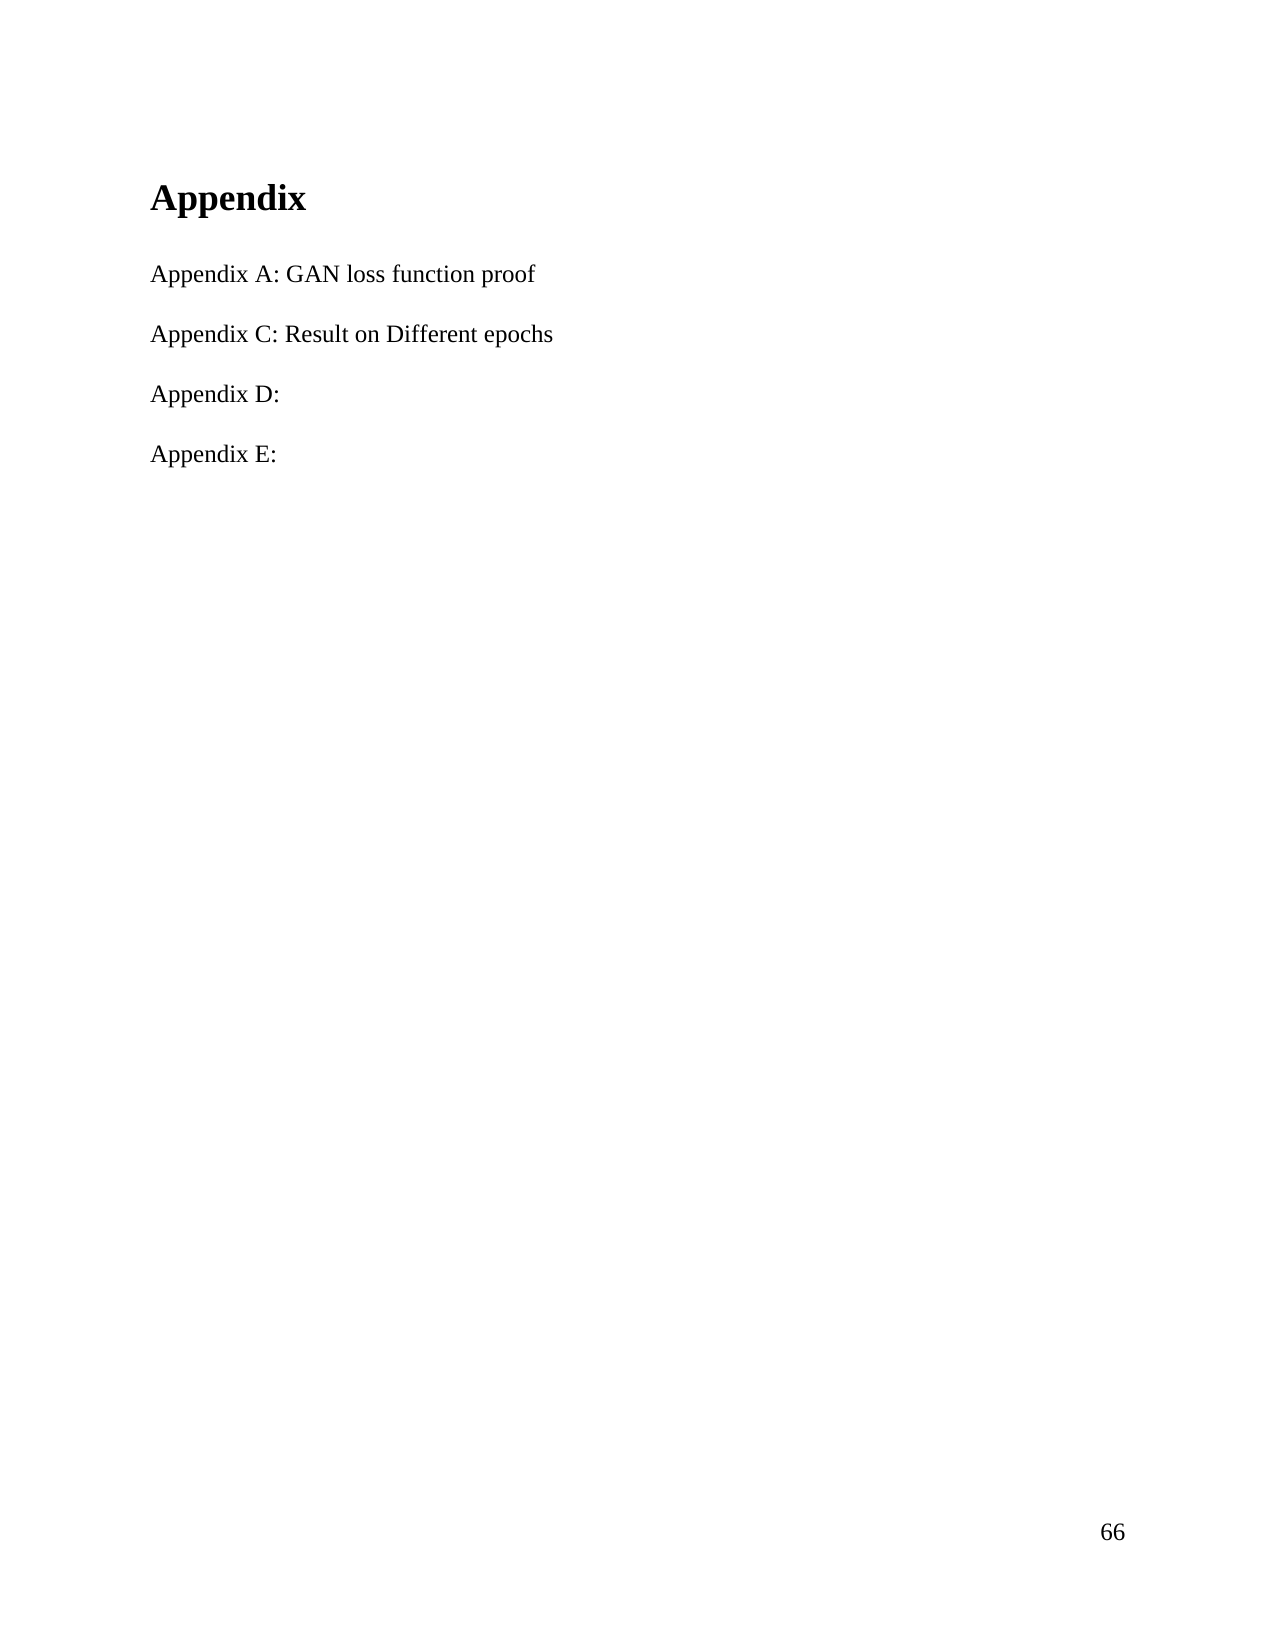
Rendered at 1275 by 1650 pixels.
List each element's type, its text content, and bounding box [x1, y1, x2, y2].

text Appendix A: GAN loss function proof [150, 259, 1125, 288]
subtitle Appendix [150, 175, 1147, 218]
text Appendix D: [150, 379, 1125, 408]
text Appendix E: [150, 439, 1125, 467]
text Appendix C: Result on Different epochs [150, 319, 1125, 348]
